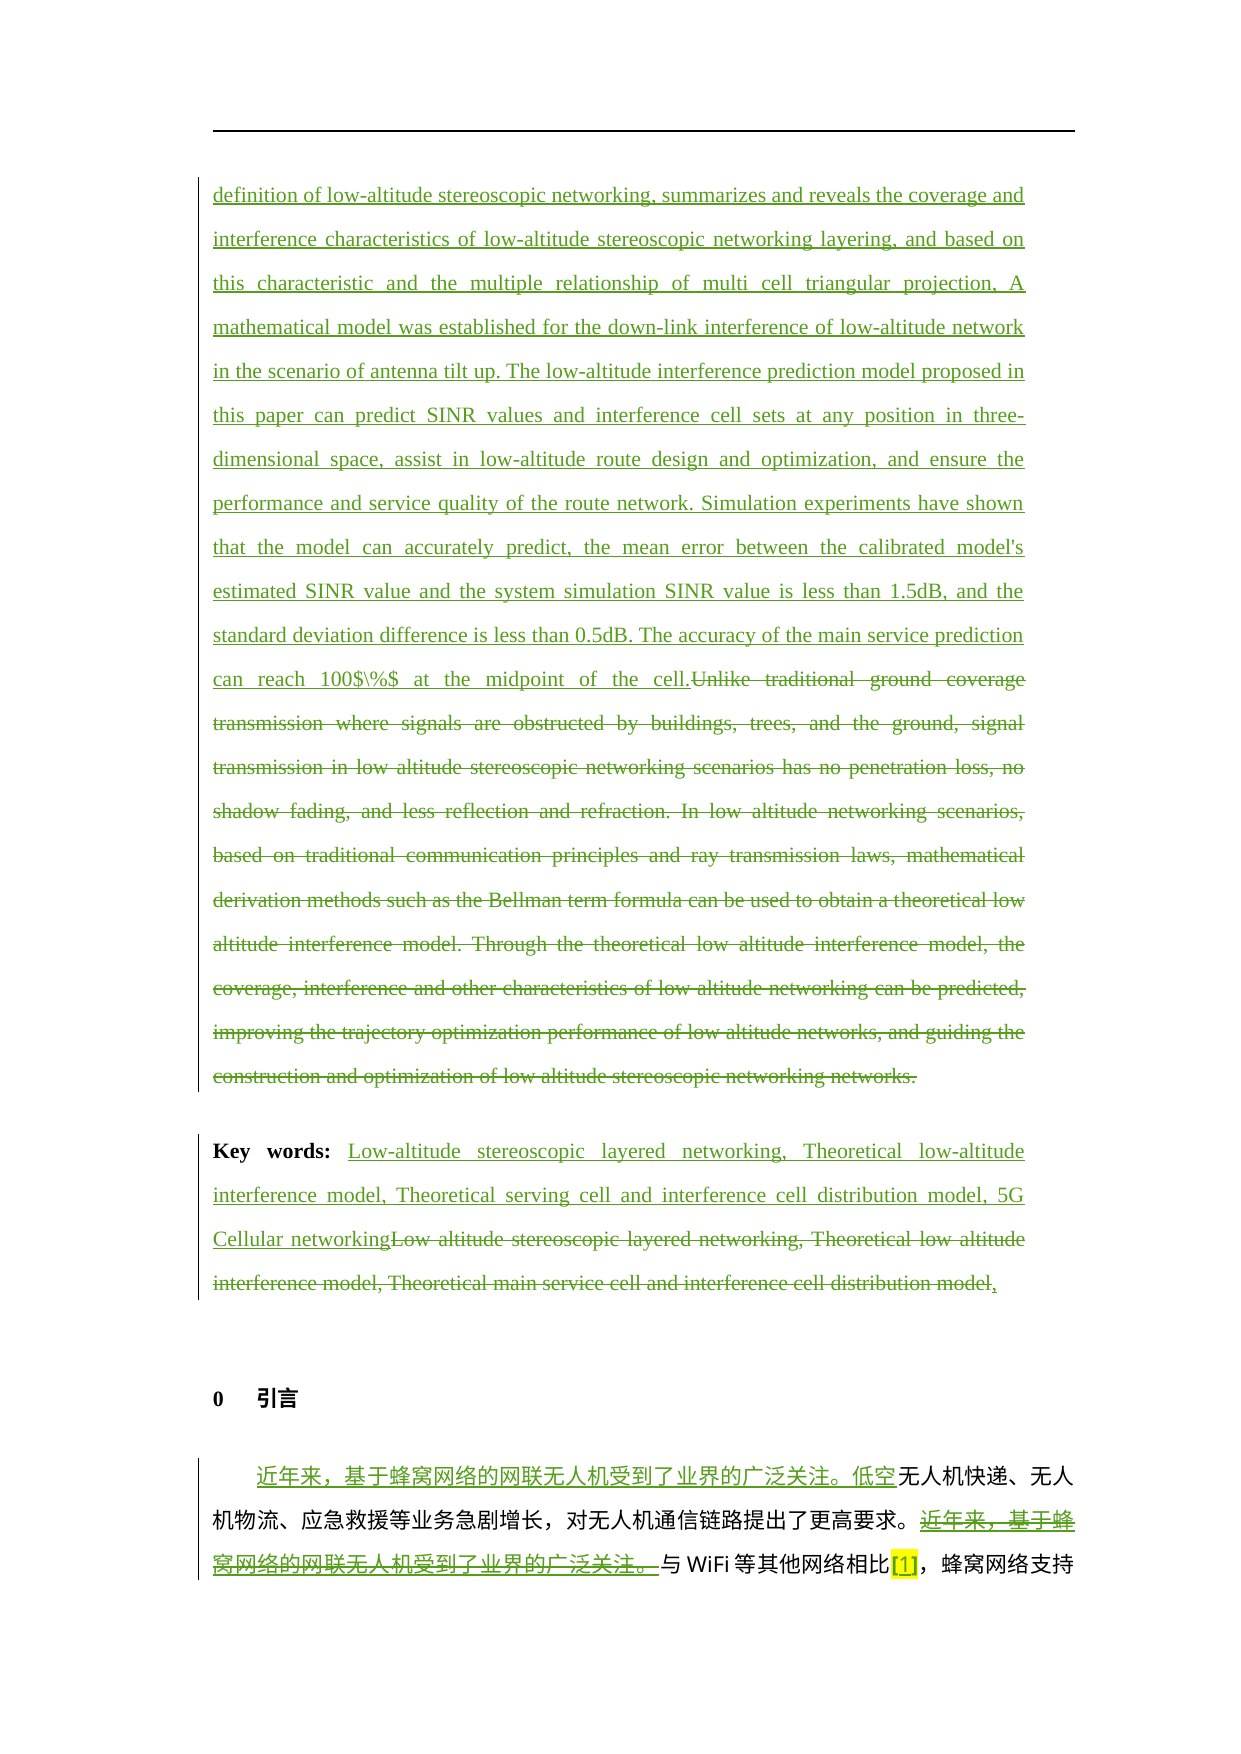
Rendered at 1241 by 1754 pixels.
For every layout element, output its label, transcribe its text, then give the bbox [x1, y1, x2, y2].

text Abstract: [213, 725, 1025, 768]
text Abstract: [213, 557, 1025, 724]
text Abstract: [213, 337, 1025, 380]
text Abstract: [213, 857, 1025, 900]
text Abstract: [213, 381, 1025, 424]
text Abstract: [213, 249, 1025, 291]
text Abstract: [213, 769, 1025, 812]
text Abstract: [213, 469, 1025, 512]
text Abstract: [213, 813, 1025, 856]
subtitle 引言 [213, 1380, 1075, 1414]
text Abstract: [213, 293, 1025, 335]
text Abstract: [213, 1034, 1025, 1092]
text Key words: [213, 1134, 1025, 1204]
text Abstract: [213, 901, 1025, 944]
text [213, 1458, 1075, 1580]
text Abstract: [213, 513, 1025, 556]
text Abstract: [213, 177, 1025, 203]
text Abstract: [213, 945, 1025, 988]
text Abstract: [213, 425, 1025, 468]
text Key words: [213, 1205, 1025, 1300]
text Abstract: [213, 990, 1025, 1032]
text Abstract: [213, 205, 1025, 247]
